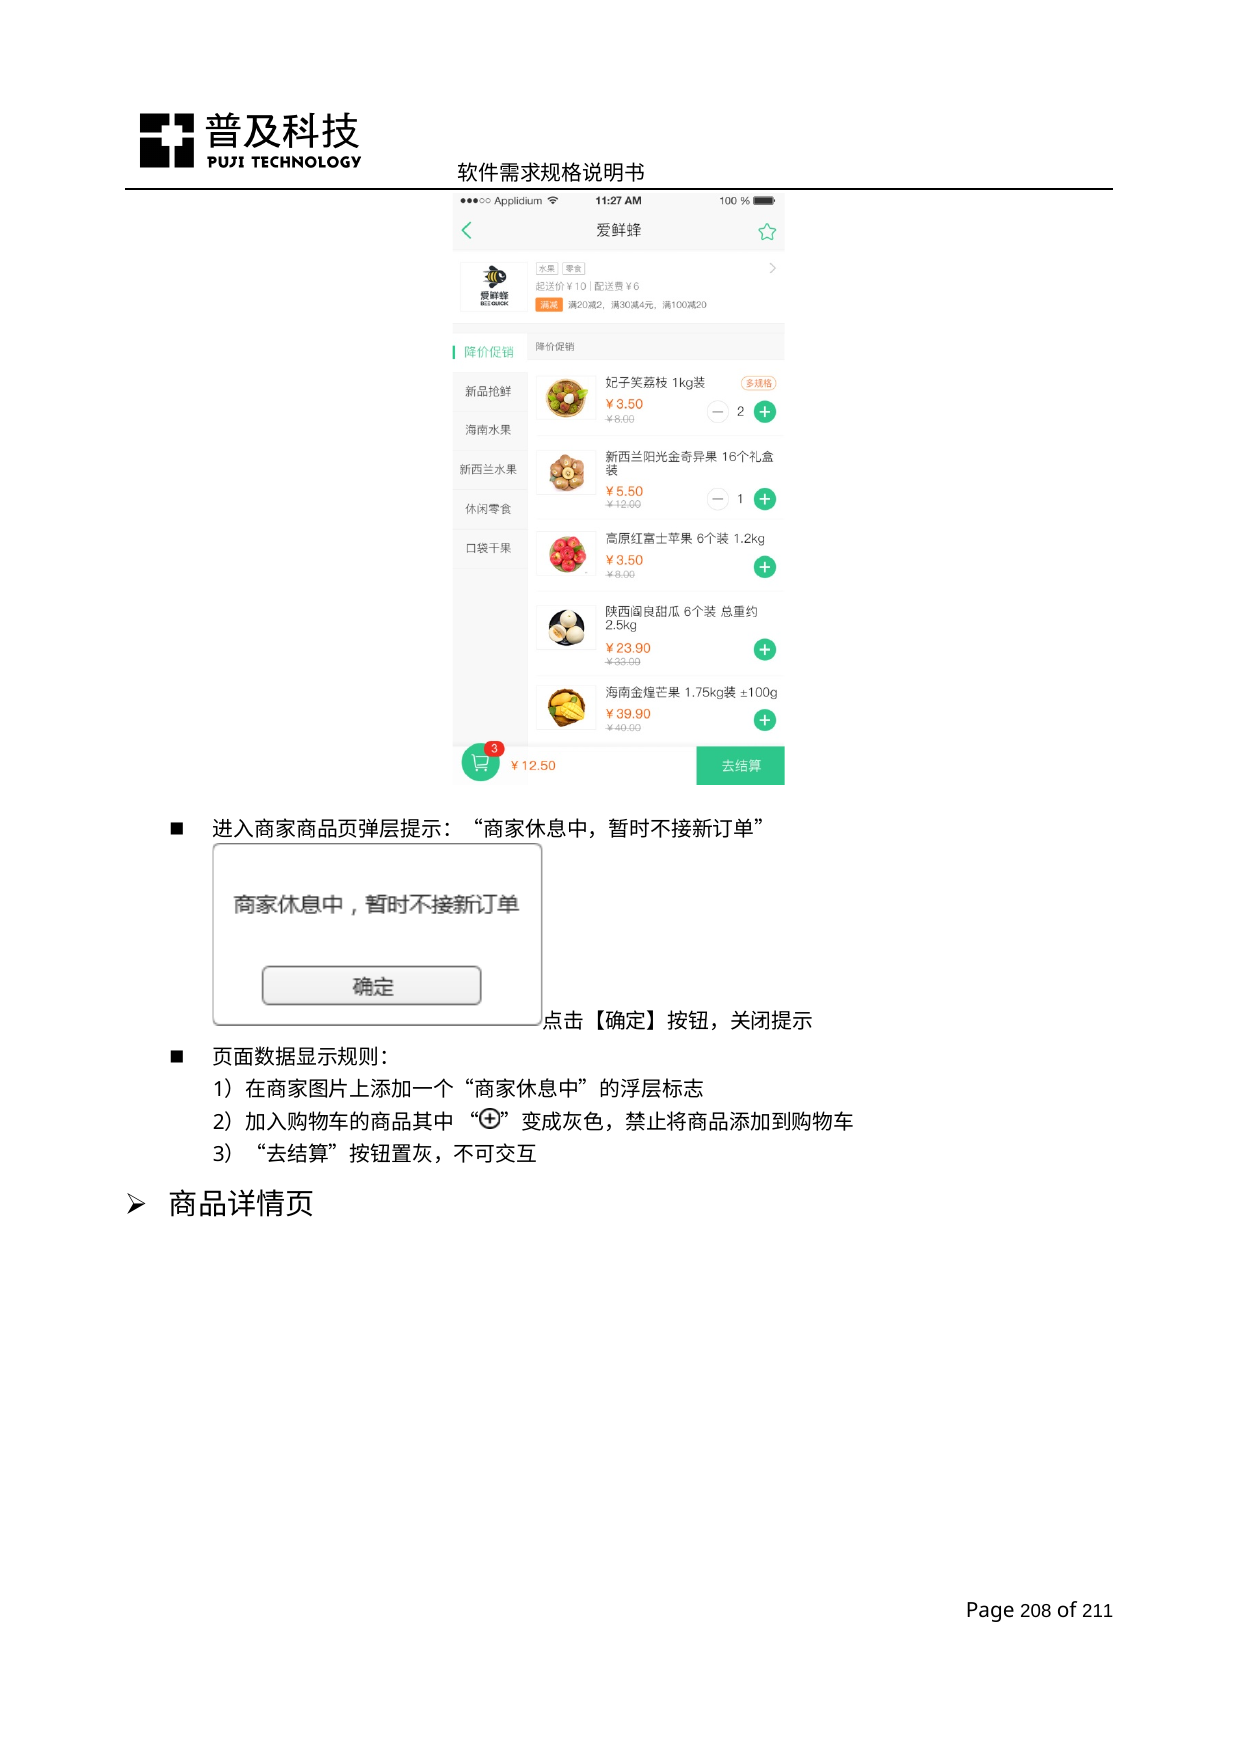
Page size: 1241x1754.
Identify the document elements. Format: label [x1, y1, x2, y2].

picture [212, 843, 543, 1026]
picture [479, 1108, 501, 1129]
picture [452, 193, 785, 785]
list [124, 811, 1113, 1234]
picture [124, 103, 365, 180]
